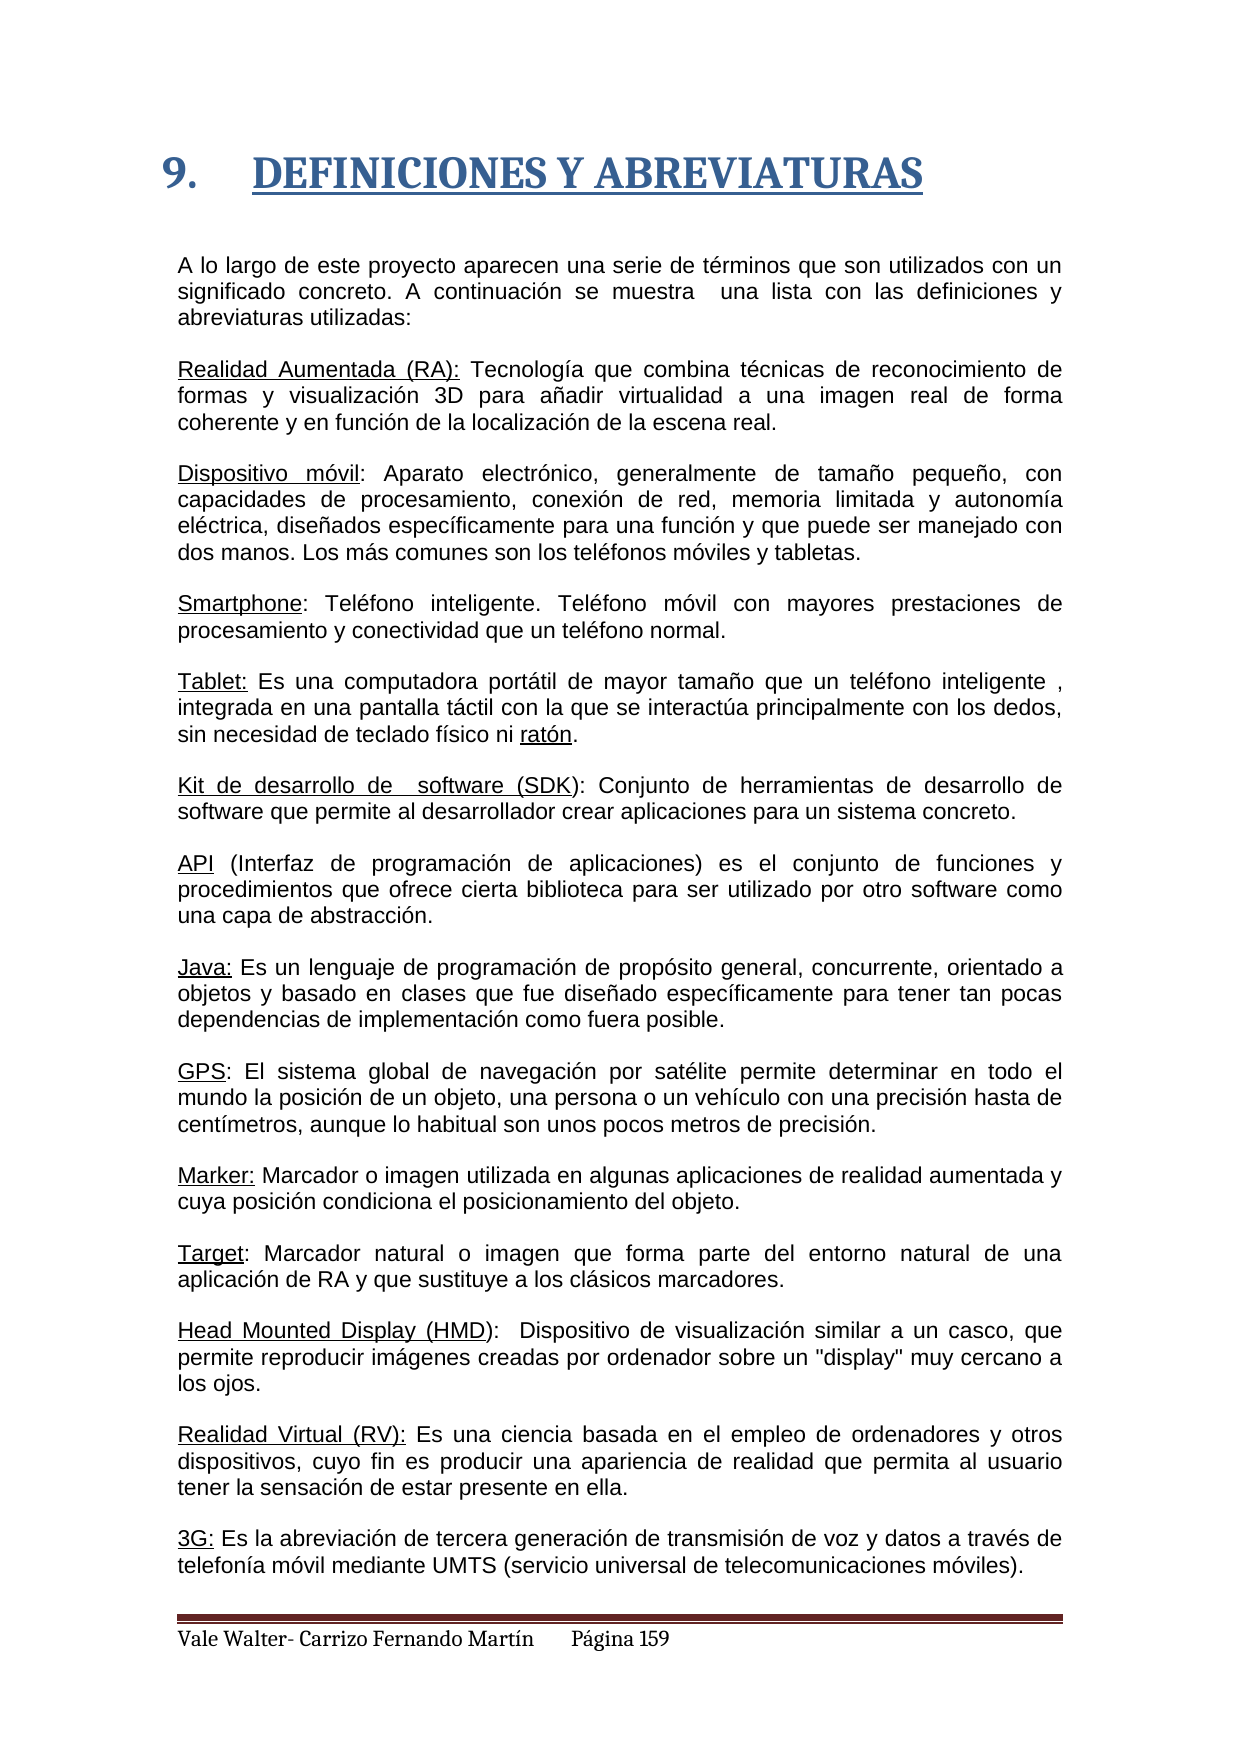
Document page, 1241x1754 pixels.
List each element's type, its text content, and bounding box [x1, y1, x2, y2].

text Marker: Marcador o imagen utilizada en algunas aplicaciones de realidad aumentada y cuya posición condiciona el posicionamiento del objeto. [177, 1162, 1063, 1214]
text Head Mounted Display (HMD): Dispositivo de visualización similar a un casco, que permite reproducir imágenes creadas por ordenador sobre un "display" muy cercano a los ojos. [177, 1317, 1063, 1396]
text Tablet: Es una computadora portátil de mayor tamaño que un teléfono inteligente , integrada en una pantalla táctil con la que se interactúa principalmente con los dedos, sin necesidad de teclado físico ni ratón. [177, 668, 1063, 747]
text GPS: El sistema global de navegación por satélite permite determinar en todo el mundo la posición de un objeto, una persona o un vehículo con una precisión hasta de centímetros, aunque lo habitual son unos pocos metros de precisión. [177, 1058, 1063, 1137]
text 3G: Es la abreviación de tercera generación de transmisión de voz y datos a través de telefonía móvil mediante UMTS (servicio universal de telecomunicaciones móviles). [177, 1525, 1063, 1578]
text Smartphone: Teléfono inteligente. Teléfono móvil con mayores prestaciones de procesamiento y conectividad que un teléfono normal. [177, 590, 1063, 643]
text Dispositivo móvil: Aparato electrónico, generalmente de tamaño pequeño, con capacidades de procesamiento, conexión de red, memoria limitada y autonomía eléctrica, diseñados específicamente para una función y que puede ser manejado con dos manos. Los más comunes son los teléfonos móviles y tabletas. [177, 460, 1063, 565]
text A lo largo de este proyecto aparecen una serie de términos que son utilizados con un significado concreto. A continuación se muestra una lista con las definiciones y abreviaturas utilizadas: [177, 252, 1063, 331]
text Java: Es un lenguaje de programación de propósito general, concurrente, orientado a objetos y basado en clases que fue diseñado específicamente para tener tan pocas dependencias de implementación como fuera posible. [177, 954, 1063, 1033]
list DEFINICIONES Y ABREVIATURAS [162, 148, 1063, 200]
text Kit de desarrollo de software (SDK): Conjunto de herramientas de desarrollo de software que permite al desarrollador crear aplicaciones para un sistema concreto. [177, 772, 1063, 825]
text Realidad Virtual (RV): Es una ciencia basada en el empleo de ordenadores y otros dispositivos, cuyo fin es producir una apariencia de realidad que permita al usuario tener la sensación de estar presente en ella. [177, 1421, 1063, 1500]
text Target: Marcador natural o imagen que forma parte del entorno natural de una aplicación de RA y que sustituye a los clásicos marcadores. [177, 1239, 1063, 1292]
text API (Interfaz de programación de aplicaciones) es el conjunto de funciones y procedimientos que ofrece cierta biblioteca para ser utilizado por otro software como una capa de abstracción. [177, 850, 1063, 929]
text Realidad Aumentada (RA): Tecnología que combina técnicas de reconocimiento de formas y visualización 3D para añadir virtualidad a una imagen real de forma coherente y en función de la localización de la escena real. [177, 356, 1063, 435]
